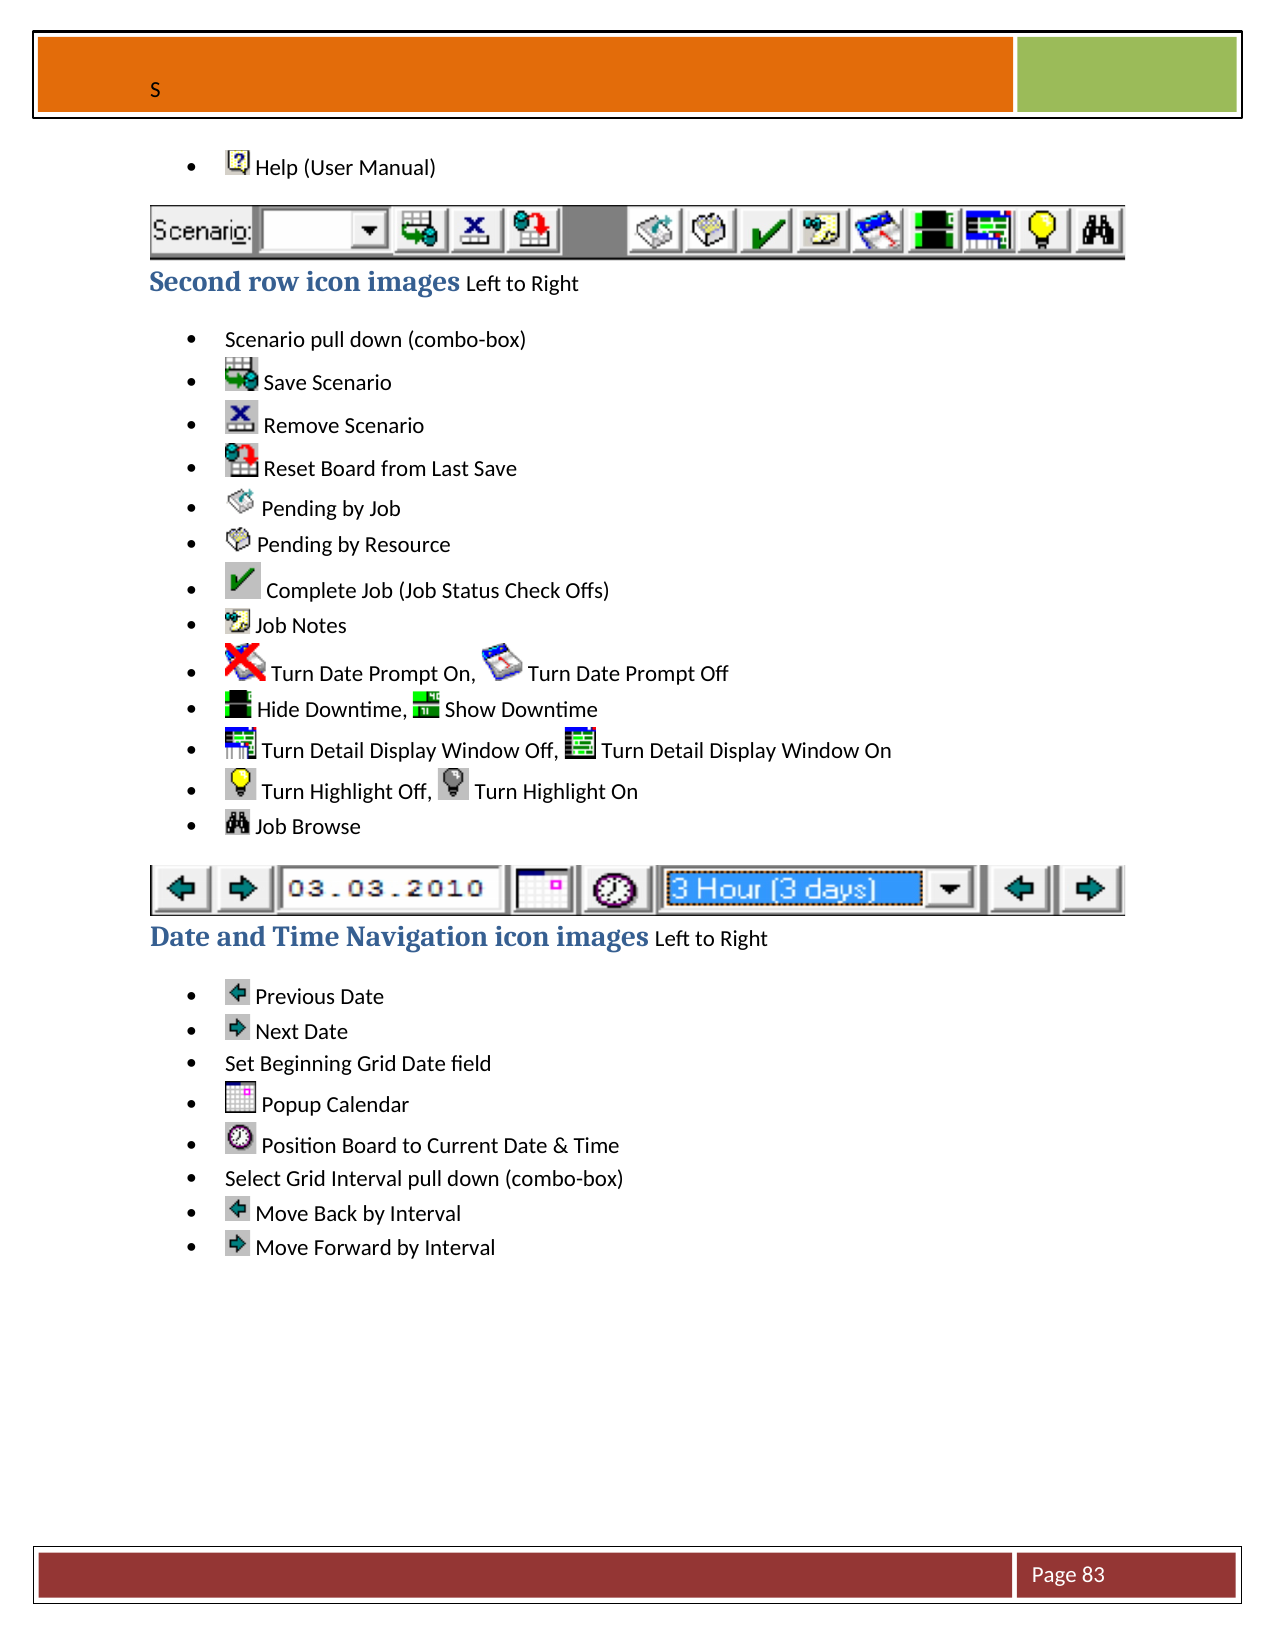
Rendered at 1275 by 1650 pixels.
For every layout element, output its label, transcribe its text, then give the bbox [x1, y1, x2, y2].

list Job Notes [187, 608, 1125, 639]
picture [225, 1122, 257, 1154]
picture [564, 727, 596, 759]
list Turn Detail Display Window Off, Turn Detail Display Window On [187, 727, 1125, 764]
list Move Forward by Interval [187, 1231, 1125, 1262]
picture [225, 1014, 251, 1040]
list Next Date [187, 1014, 1125, 1045]
picture [225, 608, 251, 634]
picture [225, 562, 261, 599]
text Second row icon images Left to Right [150, 261, 1125, 299]
picture [225, 690, 252, 718]
picture [225, 1081, 257, 1113]
list Set Beginning Grid Date field [187, 1049, 1125, 1077]
text Date and Time Navigation icon images Left to Right [150, 916, 1125, 954]
picture [225, 400, 259, 434]
picture [225, 727, 257, 759]
picture [481, 643, 523, 681]
list Pending by Resource [187, 526, 1125, 558]
list Scenario pull down (combo-box) [187, 325, 1125, 353]
list Reset Board from Last Save [187, 443, 1125, 482]
picture [225, 526, 252, 553]
picture [412, 690, 440, 718]
list Pending by Job [187, 487, 1125, 522]
list Complete Job (Job Status Check Offs) [187, 563, 1125, 604]
list Position Board to Current Date & Time [187, 1123, 1125, 1159]
picture [225, 643, 266, 681]
picture [150, 865, 1125, 916]
picture [225, 486, 257, 517]
list Job Browse [187, 809, 1125, 840]
list Move Back by Interval [187, 1196, 1125, 1227]
list Remove Scenario [187, 400, 1125, 439]
list Turn Date Prompt On, Turn Date Prompt Off [187, 643, 1125, 687]
picture [437, 768, 469, 800]
picture [225, 1230, 251, 1256]
picture [225, 1196, 251, 1221]
list Save Scenario [187, 357, 1125, 396]
list Hide Downtime, Show Downtime [187, 691, 1125, 723]
list Popup Calendar [187, 1082, 1125, 1118]
picture [225, 809, 251, 835]
list Previous Date [187, 980, 1125, 1010]
picture [225, 979, 251, 1005]
list Help (User Manual) [187, 150, 1125, 181]
list Select Grid Interval pull down (combo-box) [187, 1164, 1125, 1192]
picture [225, 768, 257, 800]
list Turn Highlight Off, Turn Highlight On [187, 768, 1125, 805]
picture [225, 150, 251, 175]
picture [150, 205, 1125, 261]
picture [225, 443, 259, 477]
picture [225, 357, 259, 391]
